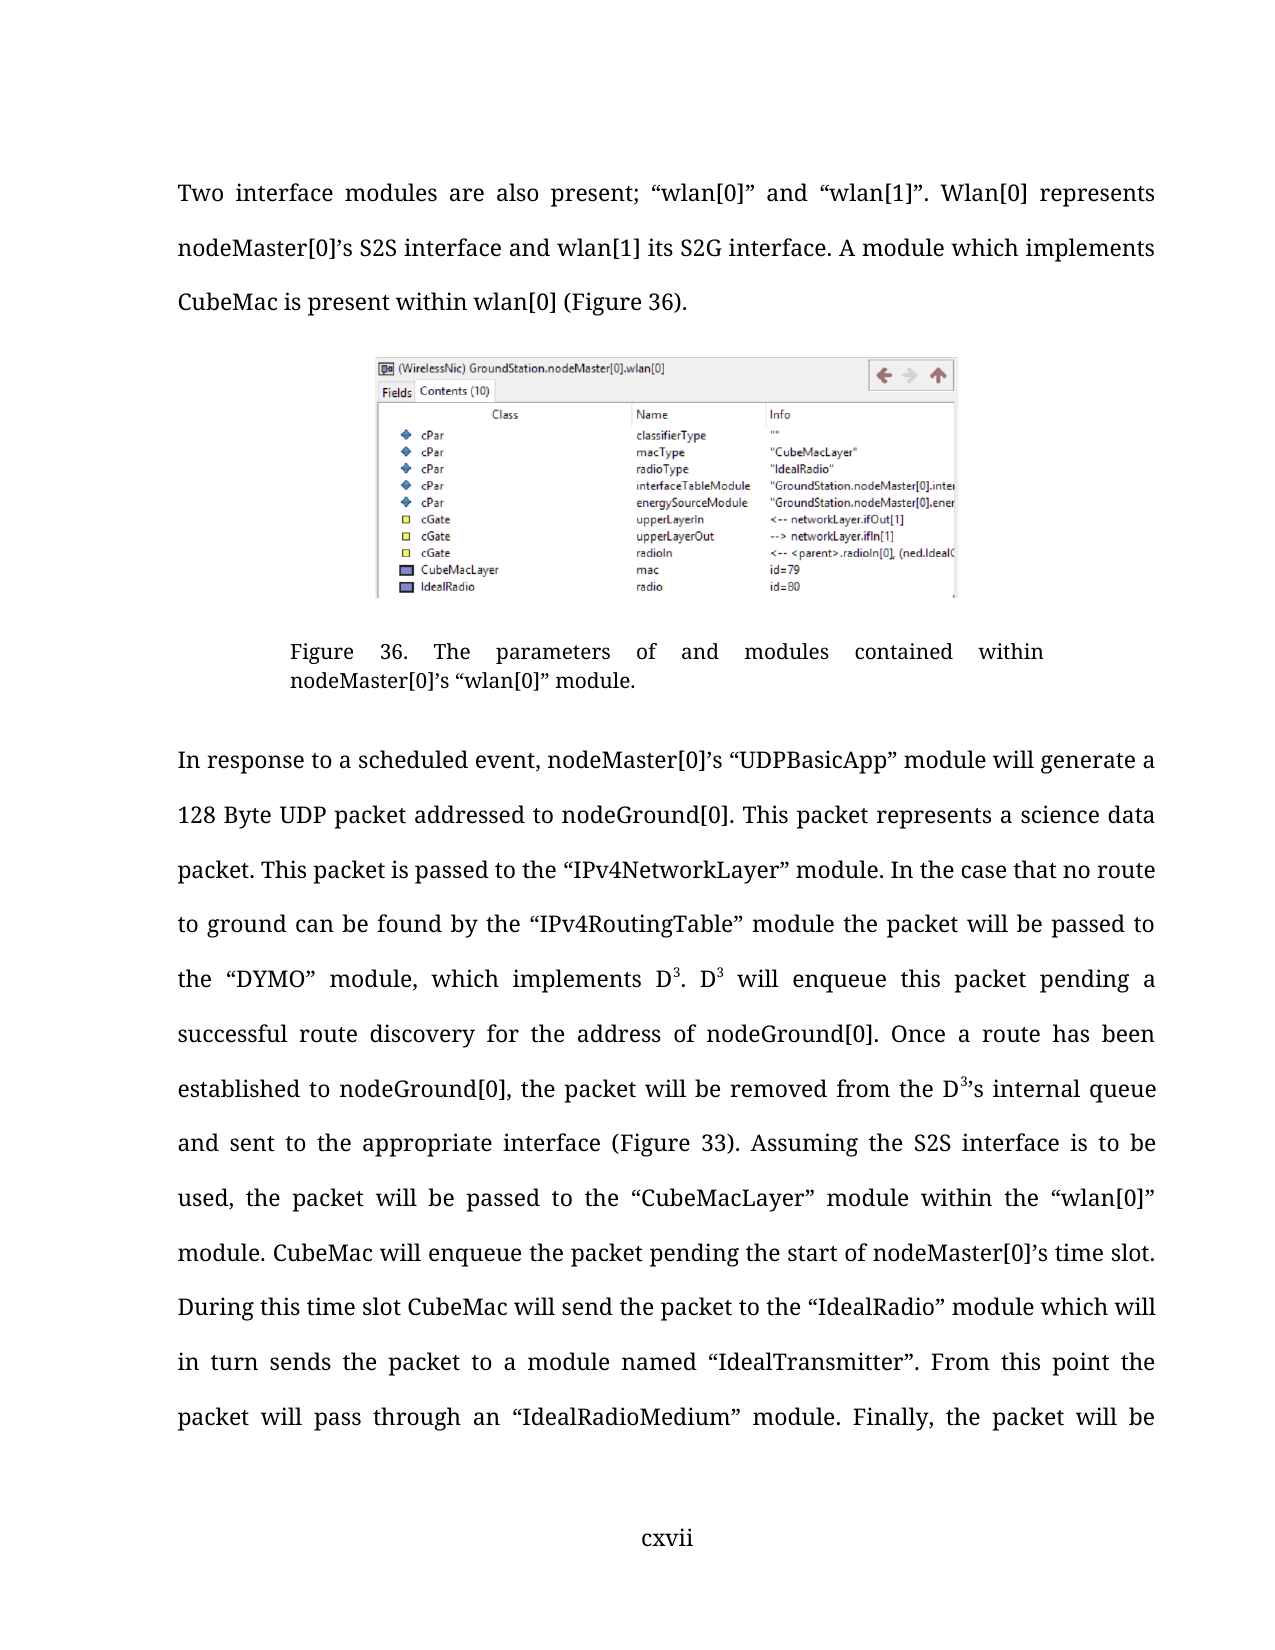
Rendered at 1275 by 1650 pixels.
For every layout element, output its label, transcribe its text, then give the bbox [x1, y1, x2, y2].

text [177, 177, 1157, 318]
picture [375, 357, 959, 598]
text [177, 744, 1157, 1432]
text Figure 36. The parameters of and modules contained within nodeMaster[0]’s “wlan[0]” module. [290, 637, 1044, 694]
